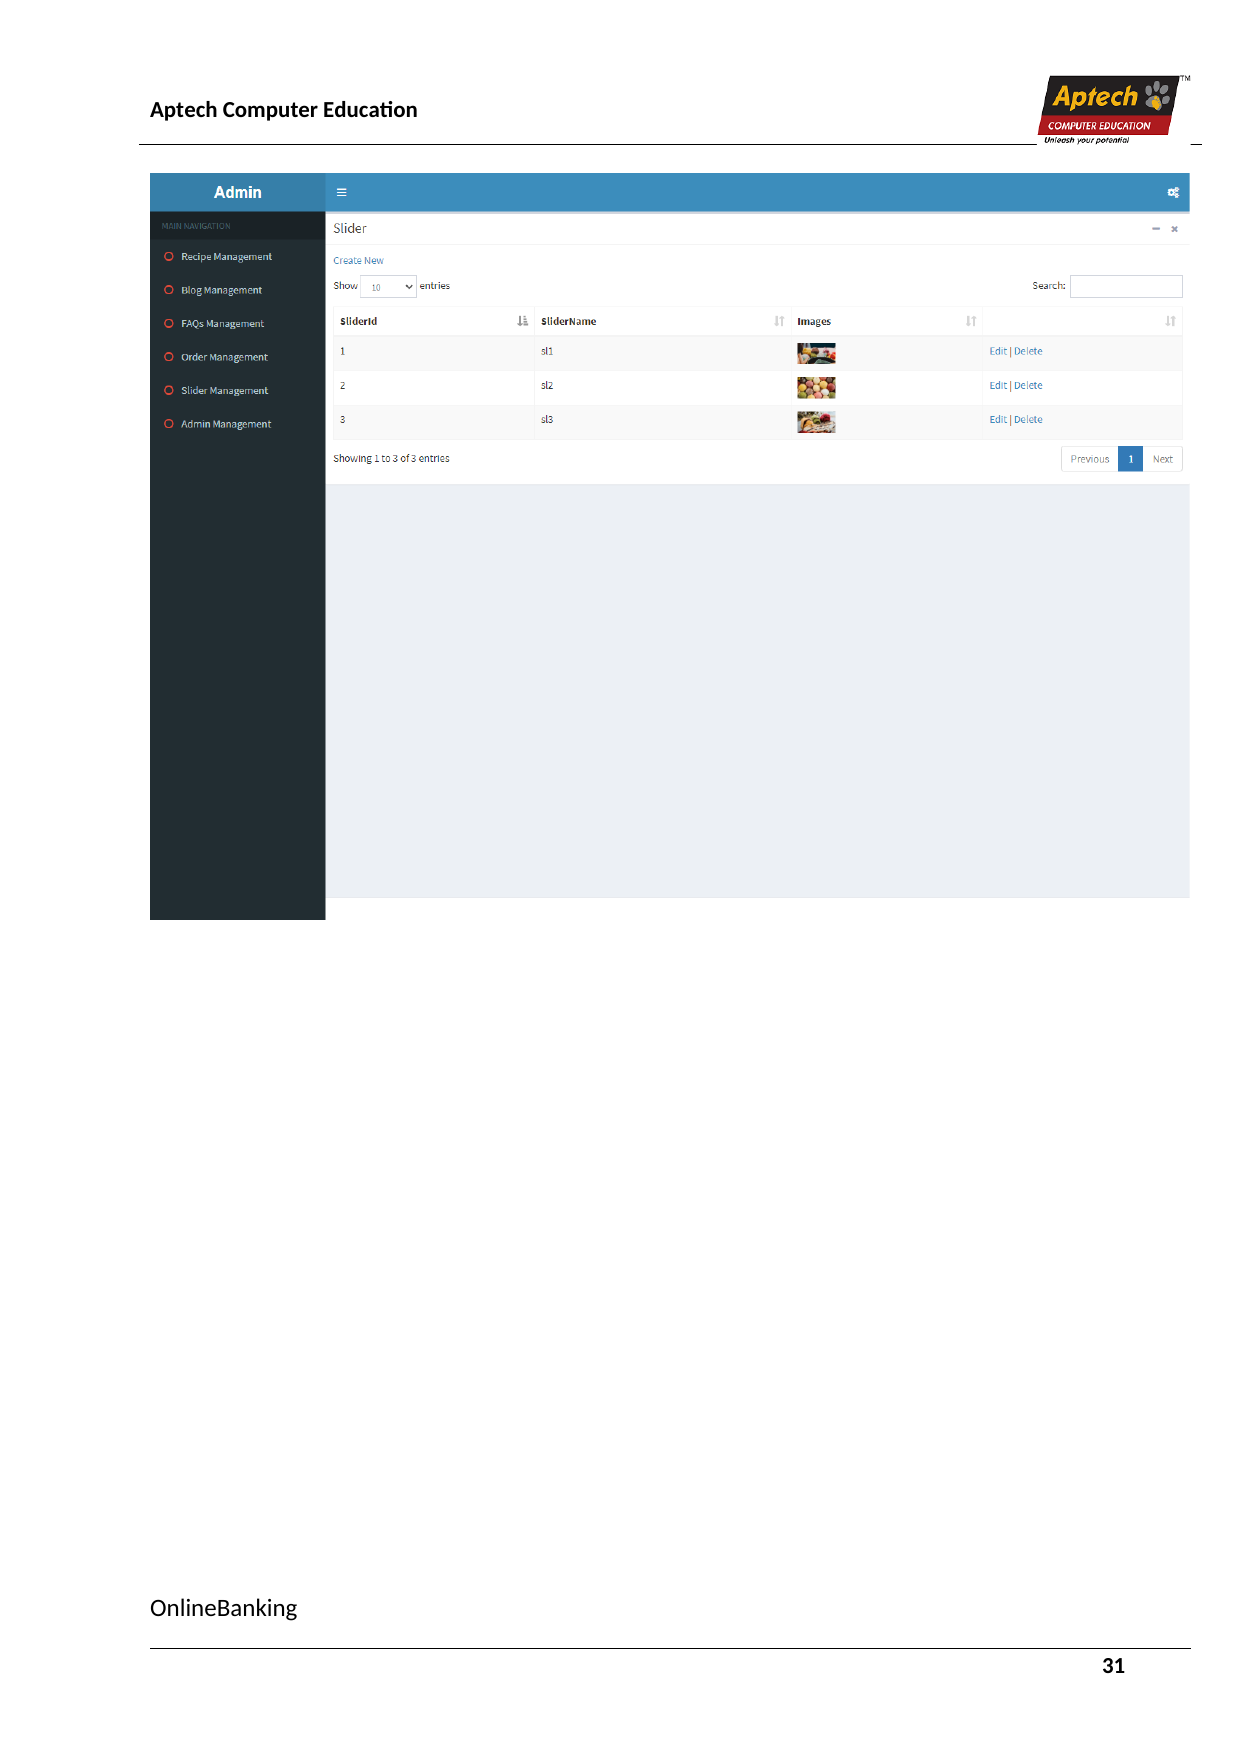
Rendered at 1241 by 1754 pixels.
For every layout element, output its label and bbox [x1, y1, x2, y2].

picture [150, 173, 1190, 920]
picture [1036, 75, 1191, 145]
